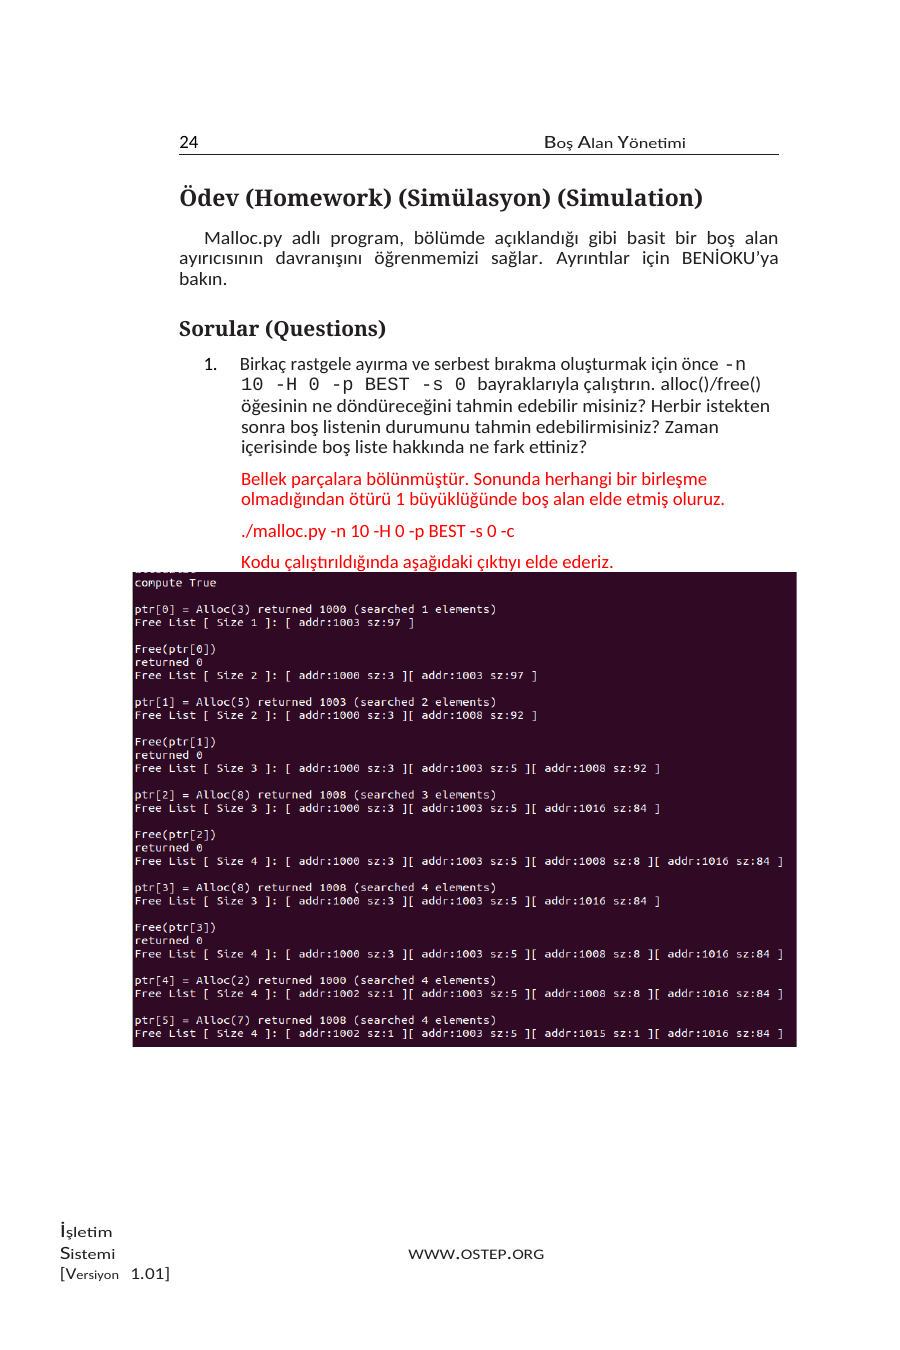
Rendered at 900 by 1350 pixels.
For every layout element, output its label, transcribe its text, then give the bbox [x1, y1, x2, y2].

subtitle Sorular (Questions) [179, 314, 808, 343]
list ./malloc.py -n 10 -H 0 -p BEST -s 0 -c [241, 521, 779, 541]
list Kodu çalıştırıldığında aşağıdaki çıktıyı elde ederiz. [241, 552, 779, 572]
list Birkaç rastgele ayırma ve serbest bırakma oluşturmak için önce -n 10 -H 0 -p BEST -s 0 bayraklarıyla çalıştırın. alloc()/free() öğesinin ne döndüreceğini tahmin edebilir misiniz? Herbir istekten sonra boş listenin durumunu tahmin edebilirmisiniz? Zaman içerisinde boş liste hakkında ne fark ettiniz? [203, 353, 779, 458]
list Bellek parçalara bölünmüştür. Sonunda herhangi bir birleşme olmadığından ötürü 1 büyüklüğünde boş alan elde etmiş oluruz. [241, 469, 779, 510]
text Malloc.py adlı program, bölümde açıklandığı gibi basit bir boş alan ayırıcısının davranışını öğrenmemizi sağlar. Ayrıntılar için BENİOKU’ya bakın. [179, 228, 779, 290]
subtitle Ödev (Homework) (Simülasyon) (Simulation) [179, 182, 808, 213]
picture [132, 572, 797, 1047]
